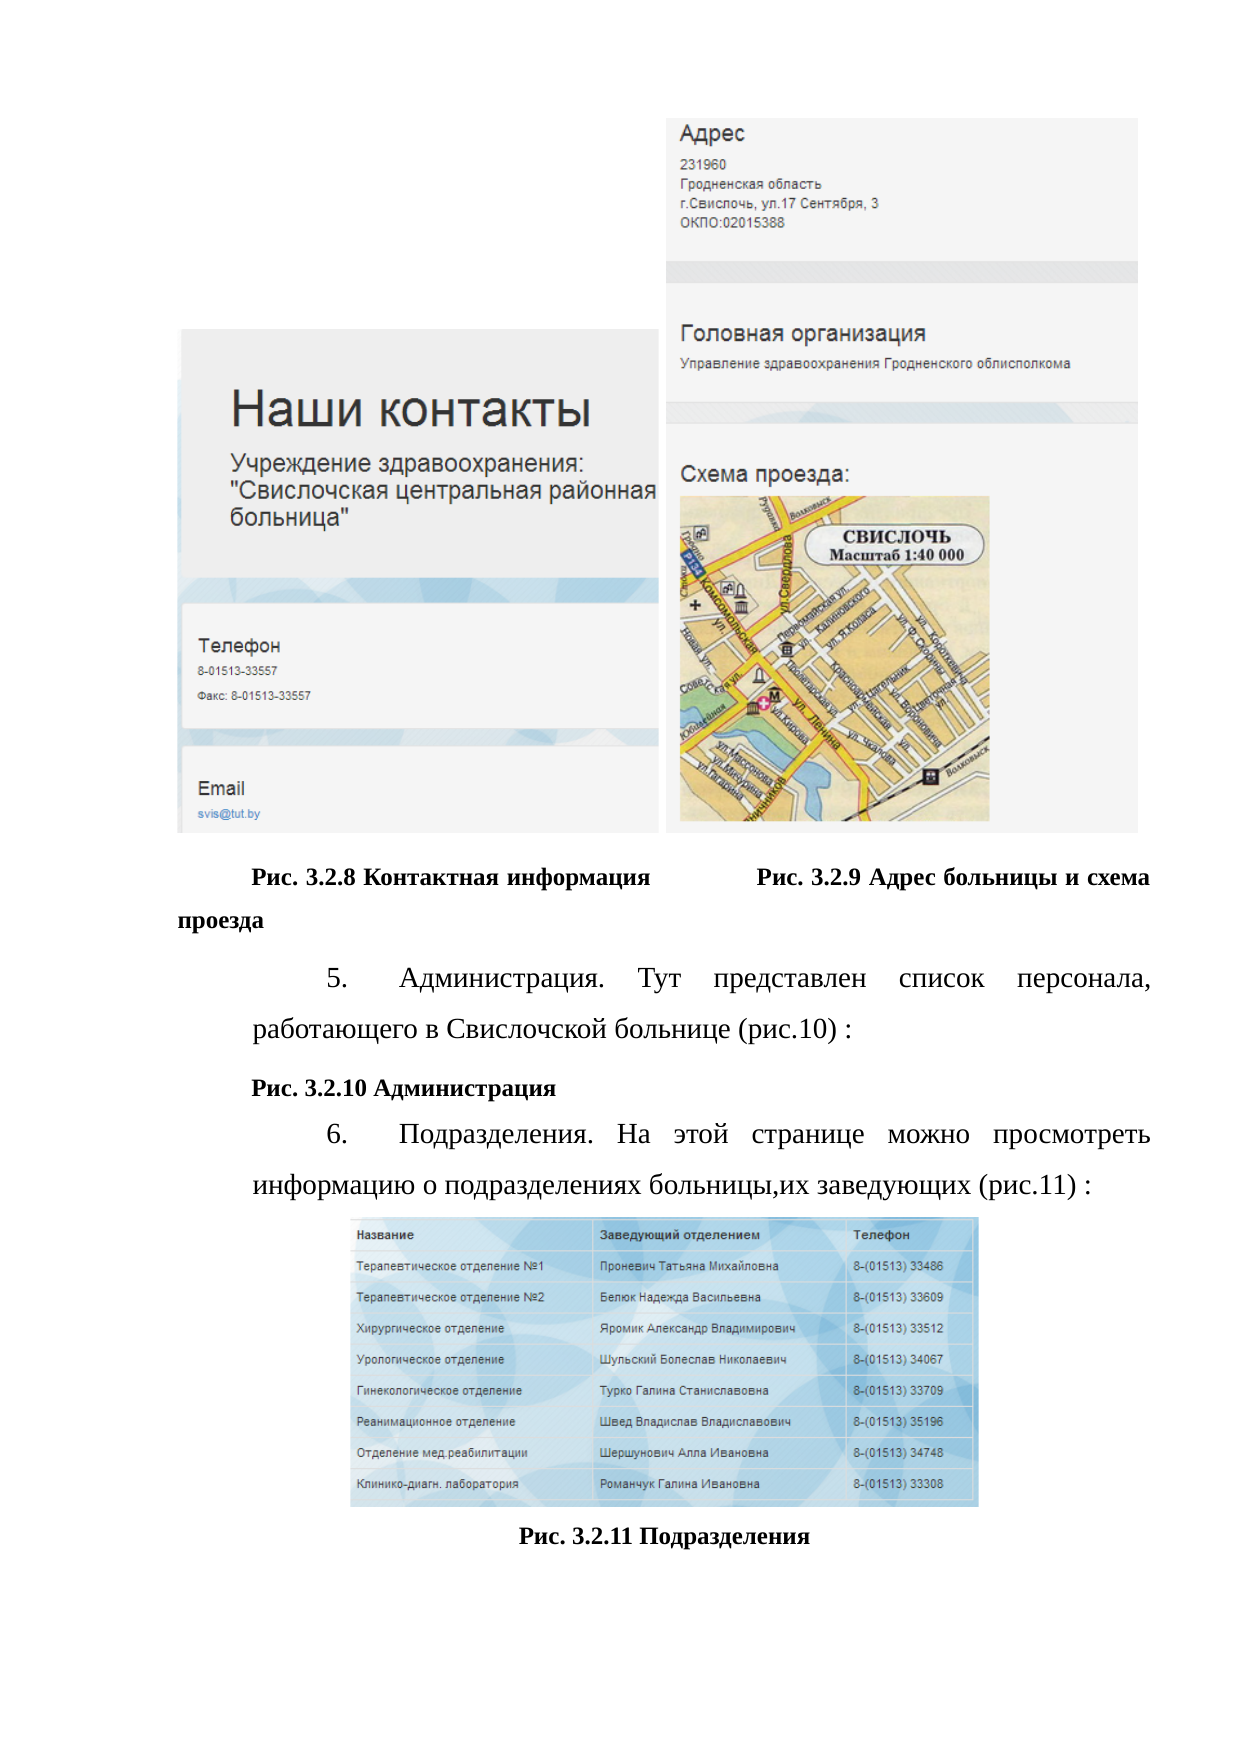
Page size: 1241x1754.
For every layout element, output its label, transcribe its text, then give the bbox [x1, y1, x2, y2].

text Рис. 3.2.11 Подразделения [177, 1521, 1152, 1550]
text Рис. 3.2.10 Администрация [177, 1073, 1152, 1102]
picture [177, 329, 659, 833]
picture [666, 118, 1138, 833]
text Рис. 3.2.8 Контактная информация Рис. 3.2.9 Адрес больницы и схема проезда [177, 862, 1152, 933]
picture [350, 1217, 979, 1507]
list Администрация. Тут представлен список персонала, работающего в Свислочской больнице (рис.10) : [252, 960, 1152, 1044]
list Подразделения. На этой странице можно просмотреть информацию о подразделениях больницы,их заведующих (рис.11) : [252, 1117, 1152, 1201]
